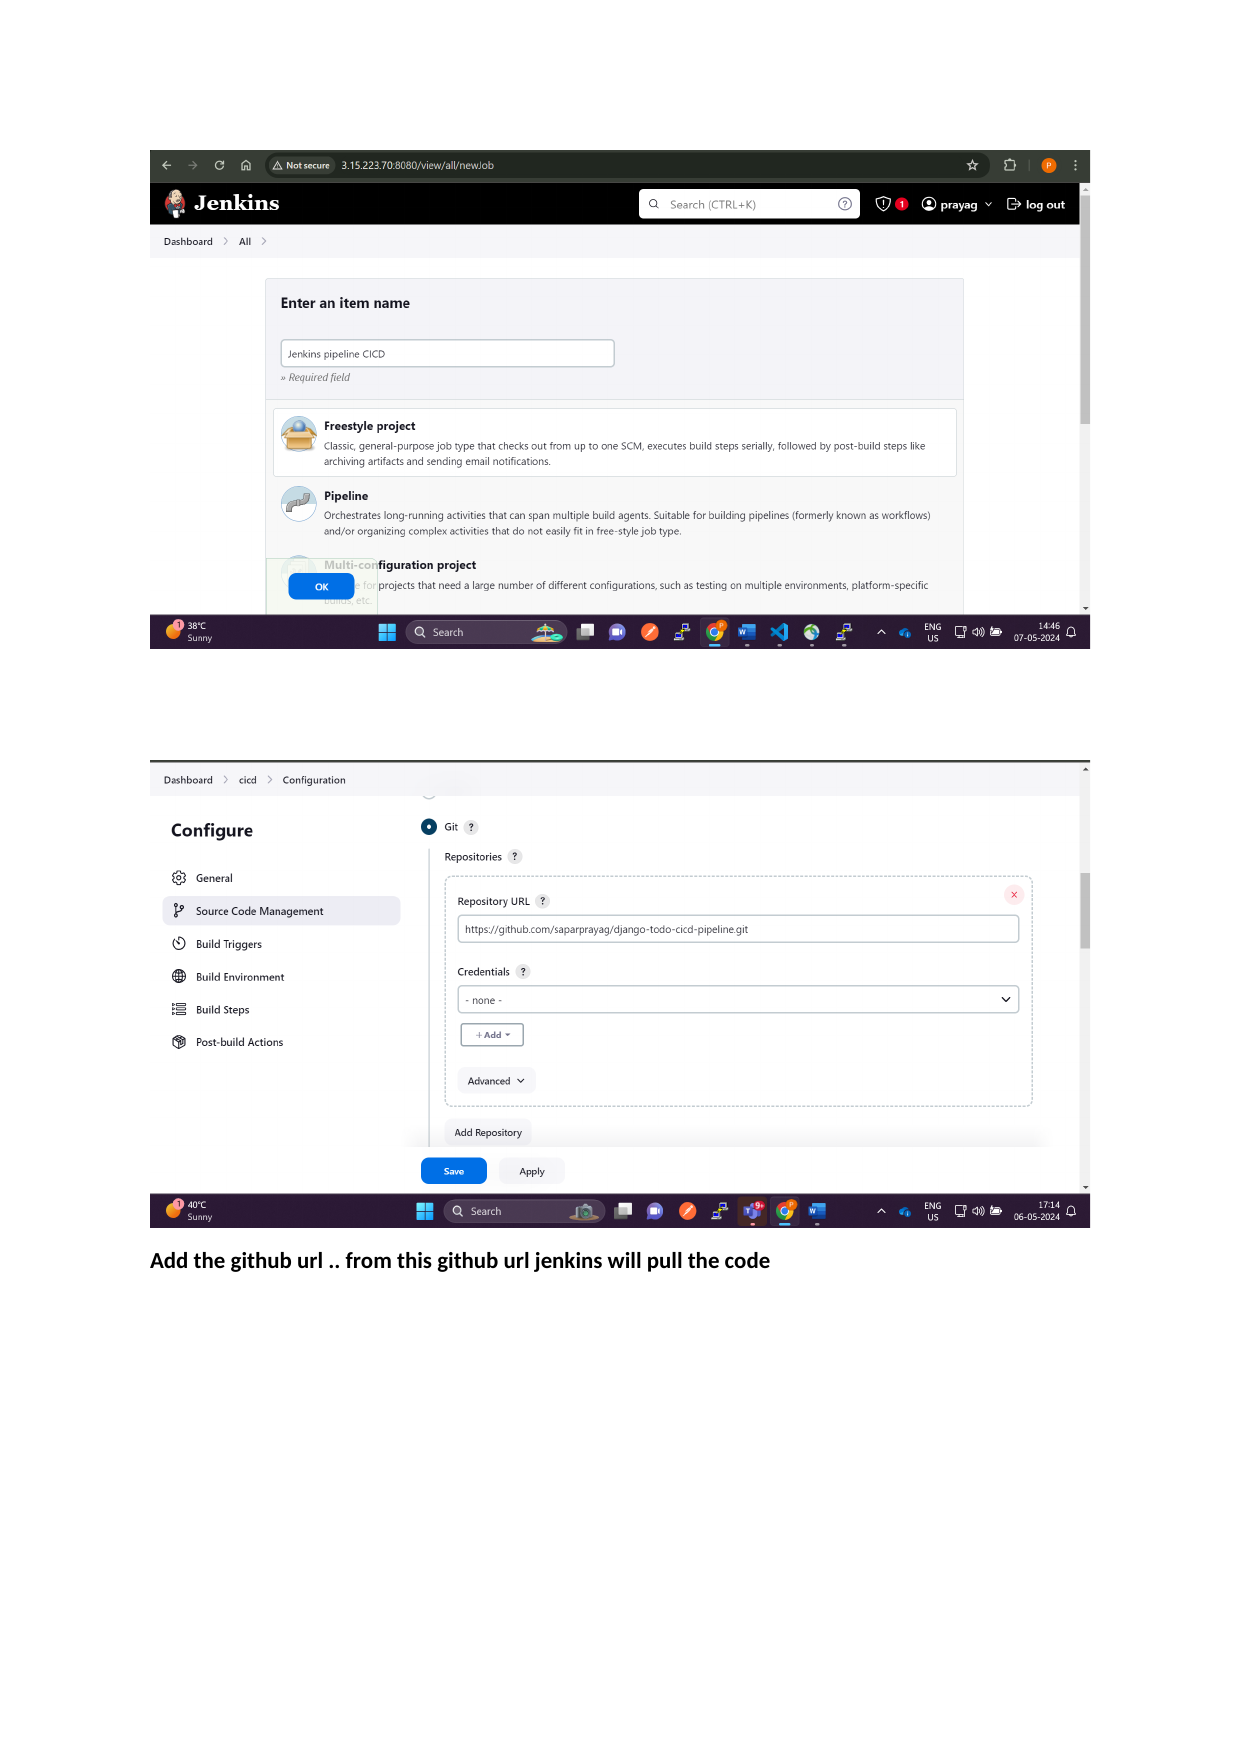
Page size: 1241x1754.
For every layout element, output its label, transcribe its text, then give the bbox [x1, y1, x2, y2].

text Add the github url .. from this github url jenkins will pull the code [150, 1247, 1090, 1274]
picture [150, 150, 1091, 649]
picture [150, 760, 1091, 1228]
